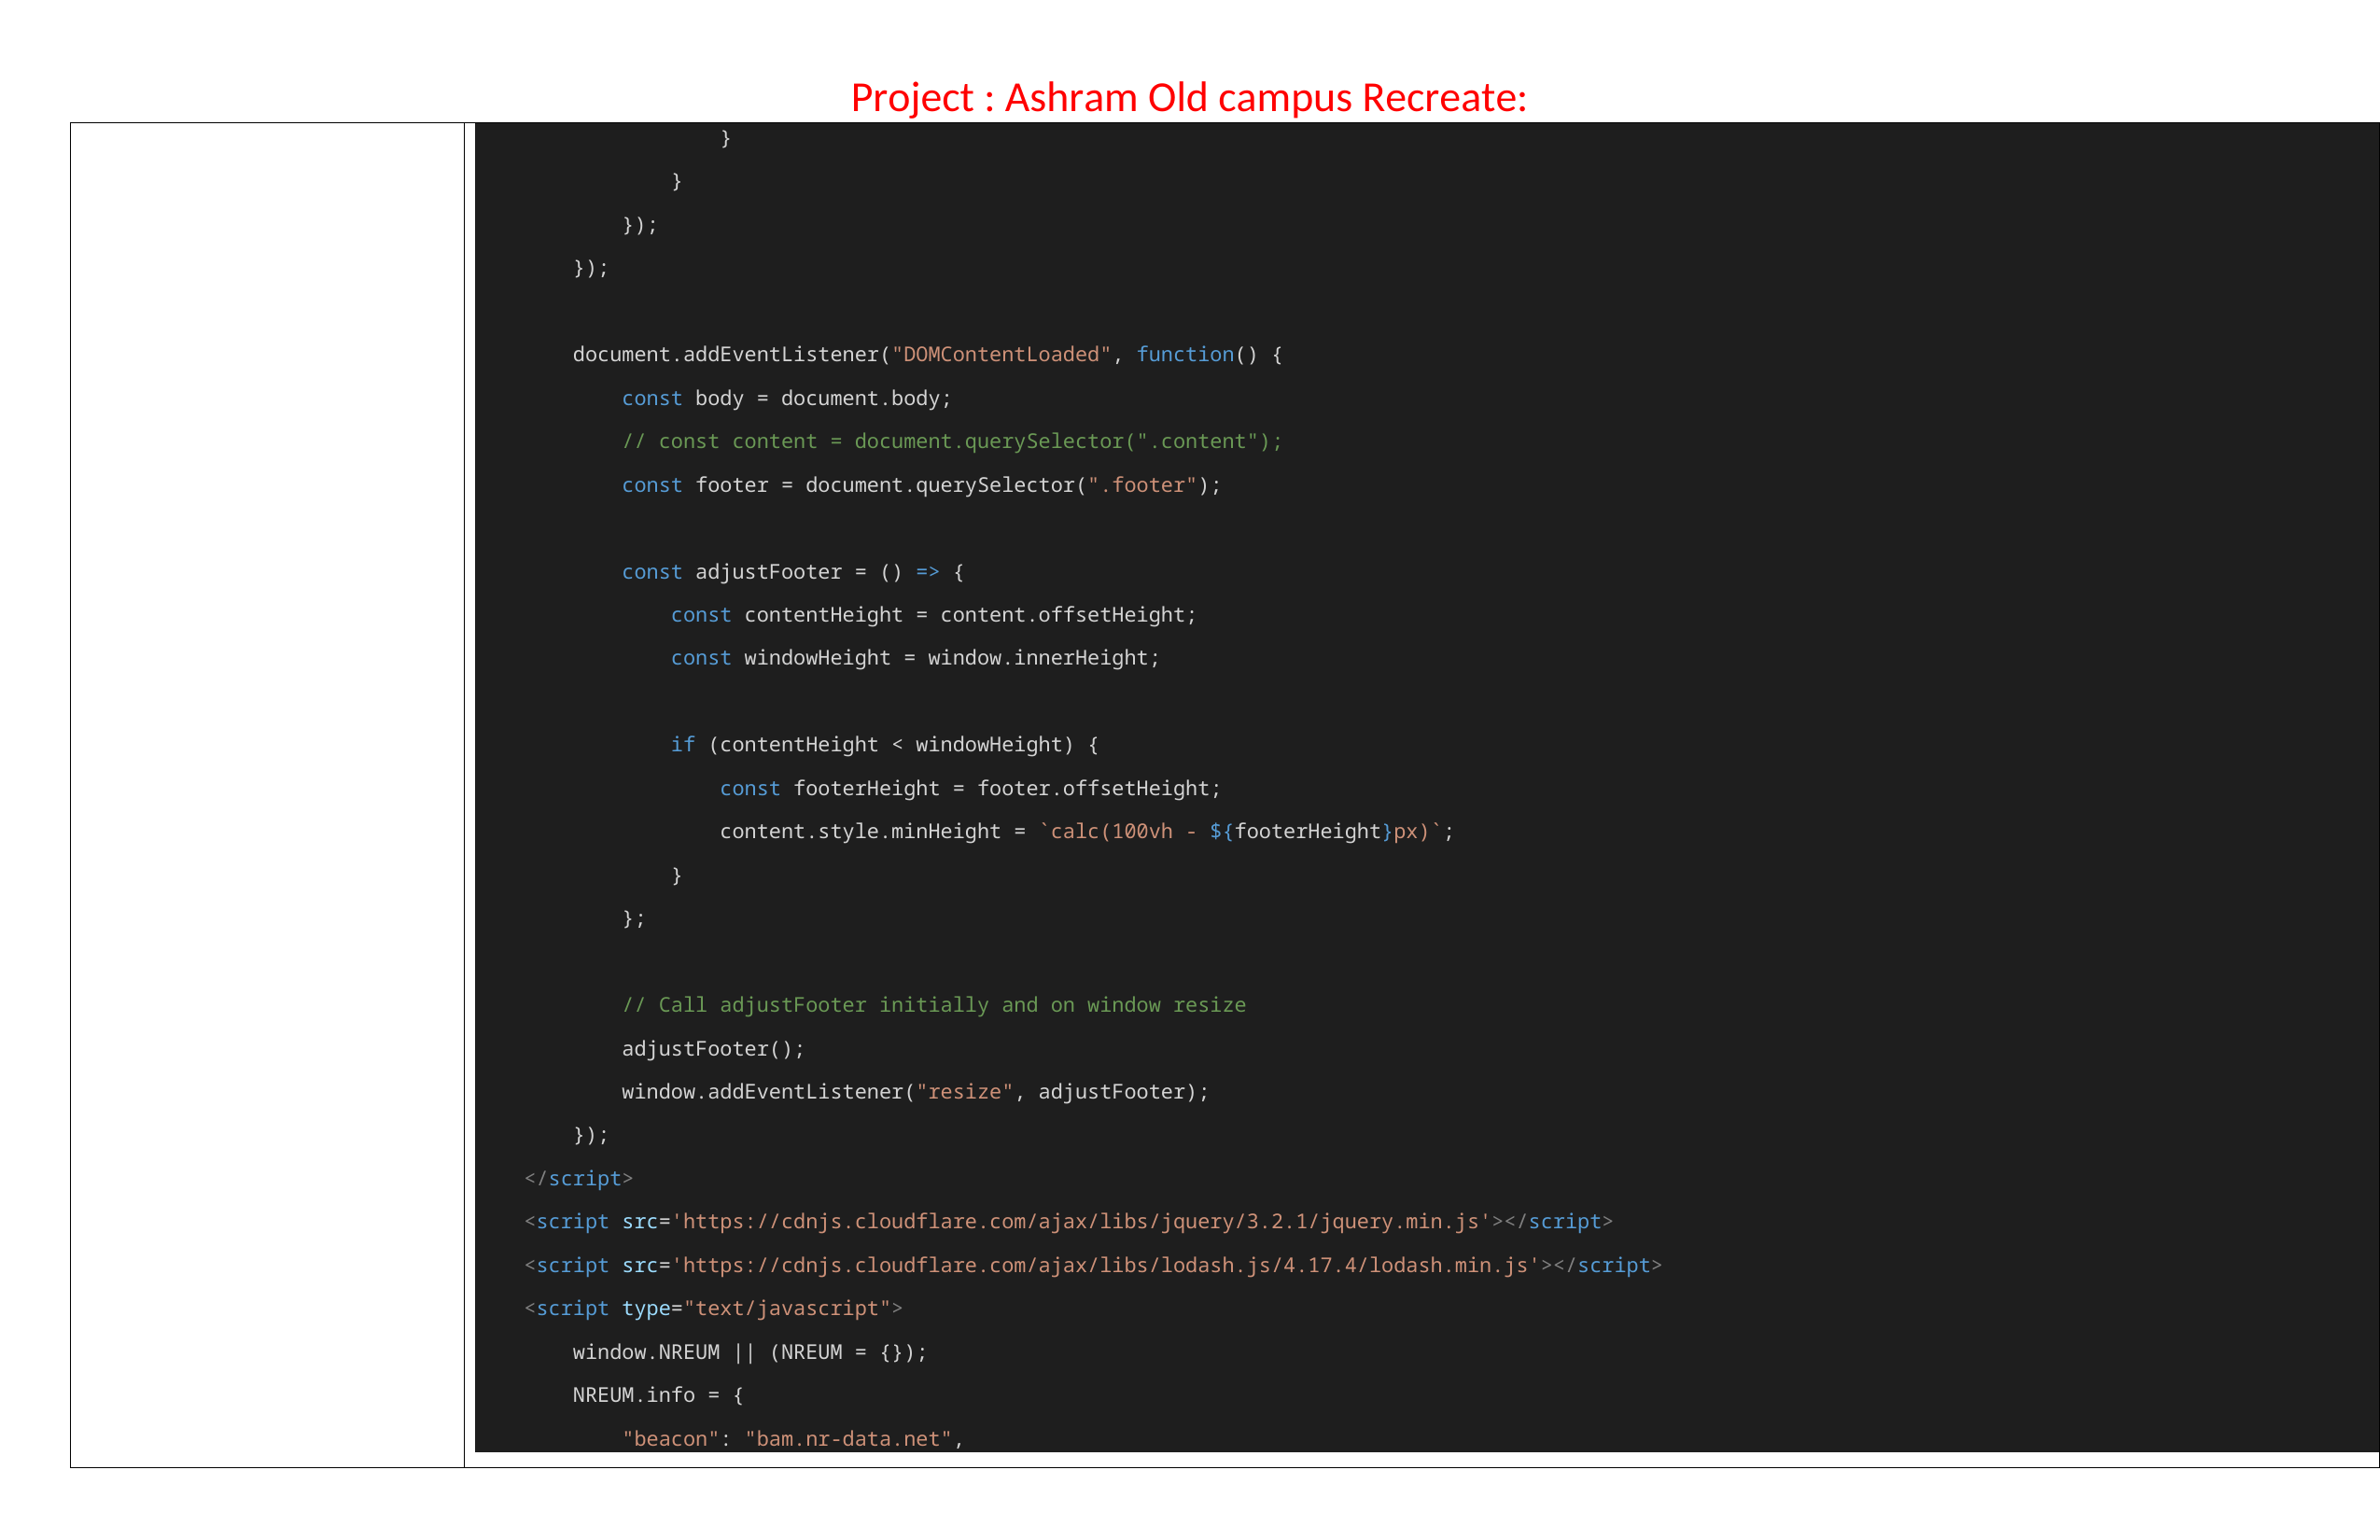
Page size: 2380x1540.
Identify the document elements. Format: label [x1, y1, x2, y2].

table_cell [465, 123, 2379, 1467]
table_cell [71, 123, 464, 1467]
